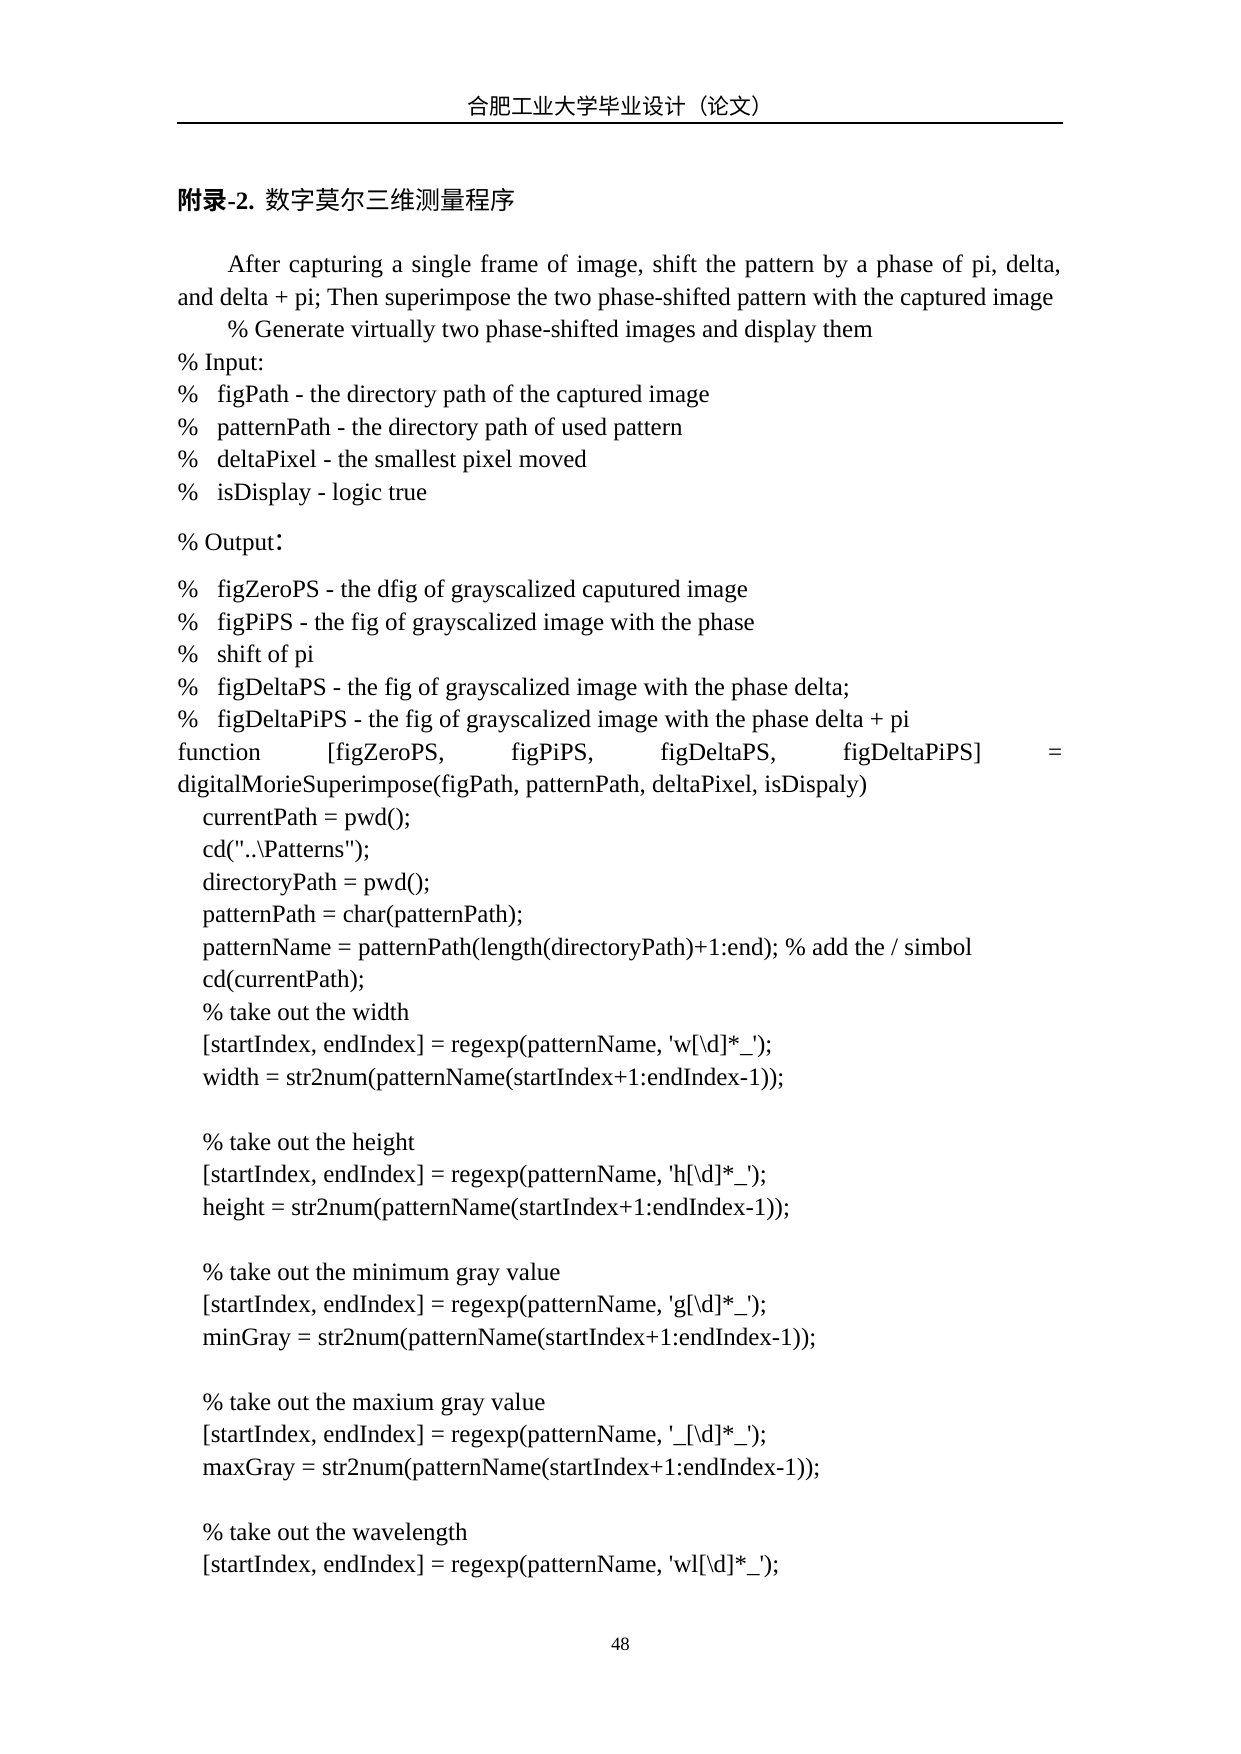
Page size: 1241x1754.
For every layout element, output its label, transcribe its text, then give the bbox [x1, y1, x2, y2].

list 数字莫尔三维测量程序 [177, 166, 1063, 231]
text After capturing a single frame of image, shift the pattern by a phase of pi, delta, and delta + pi; Then superimpose the two phase-shifted pattern with the captured image [177, 247, 1063, 312]
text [177, 312, 1063, 1580]
